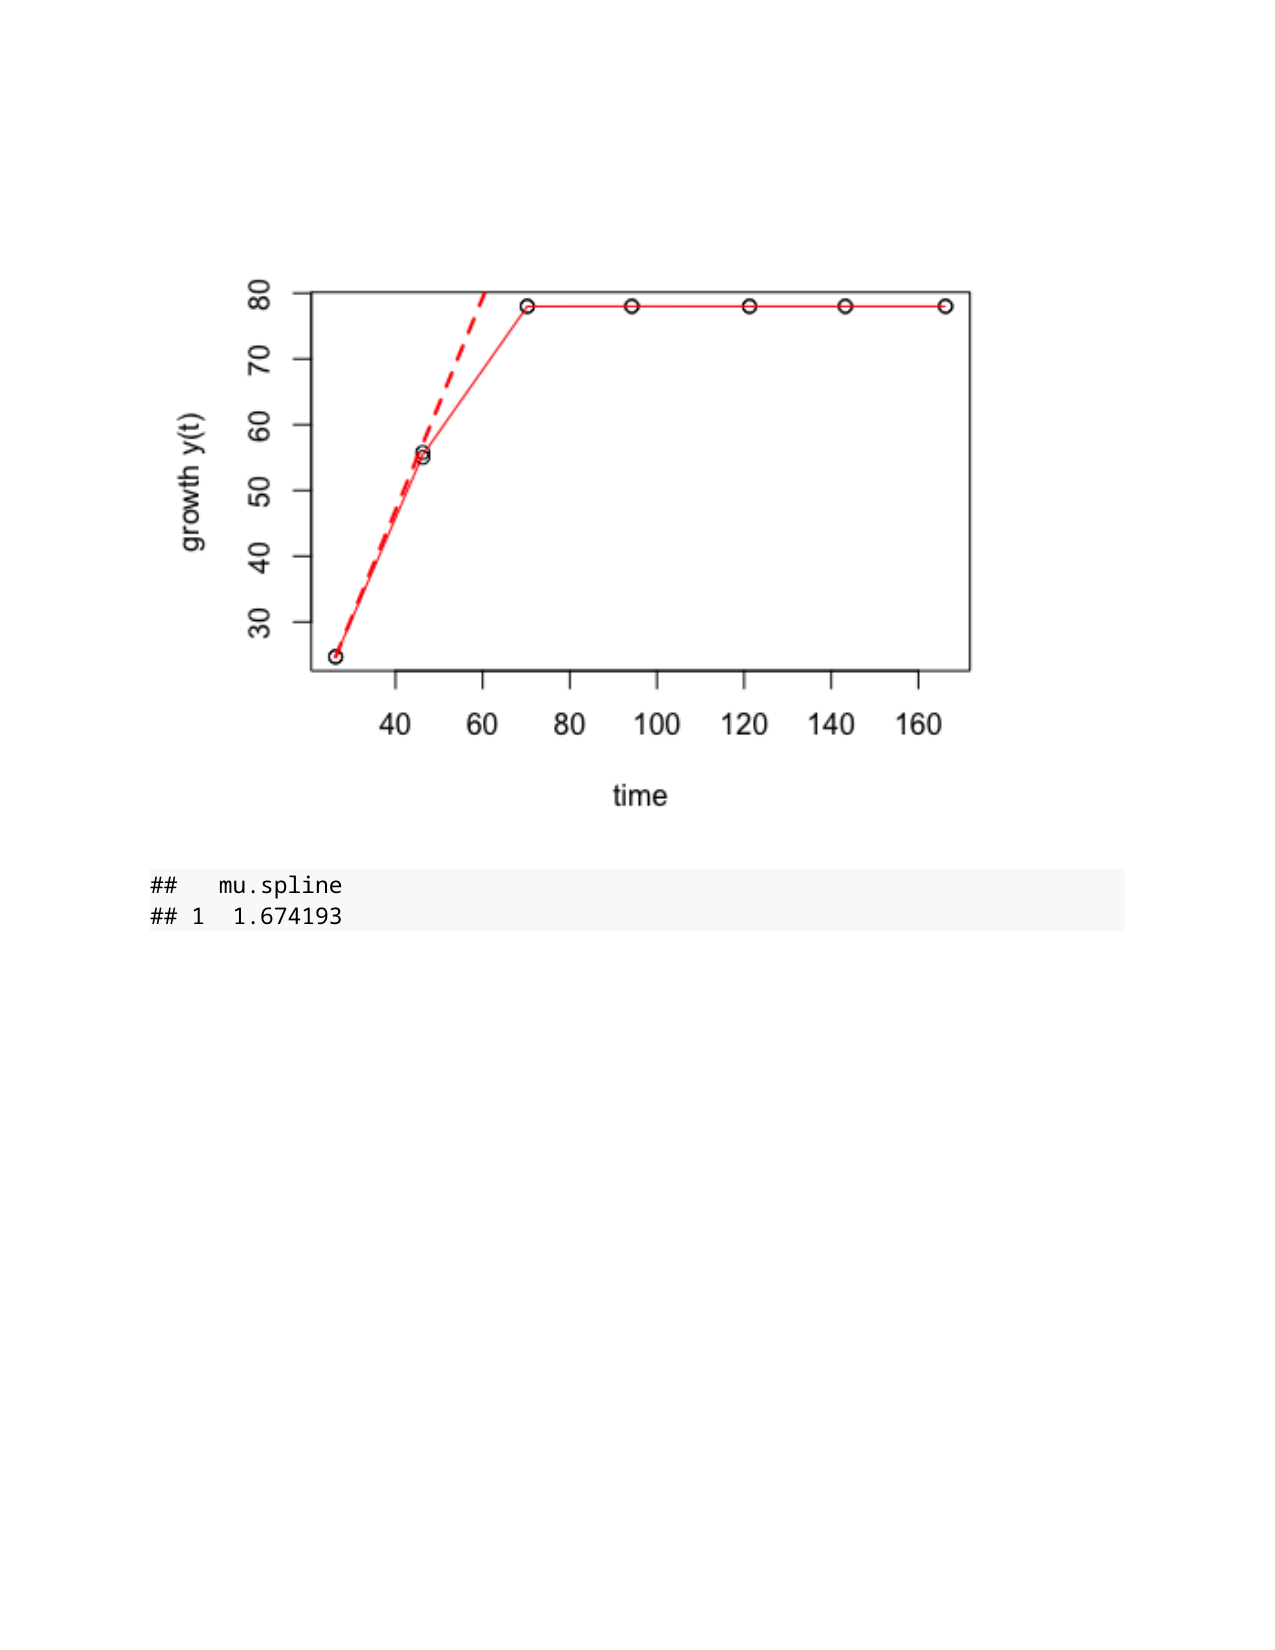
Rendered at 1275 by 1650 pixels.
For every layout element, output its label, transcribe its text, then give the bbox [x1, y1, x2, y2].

text ## mu.spline ## 1 1.674193 [150, 869, 1125, 931]
picture [168, 150, 1044, 850]
